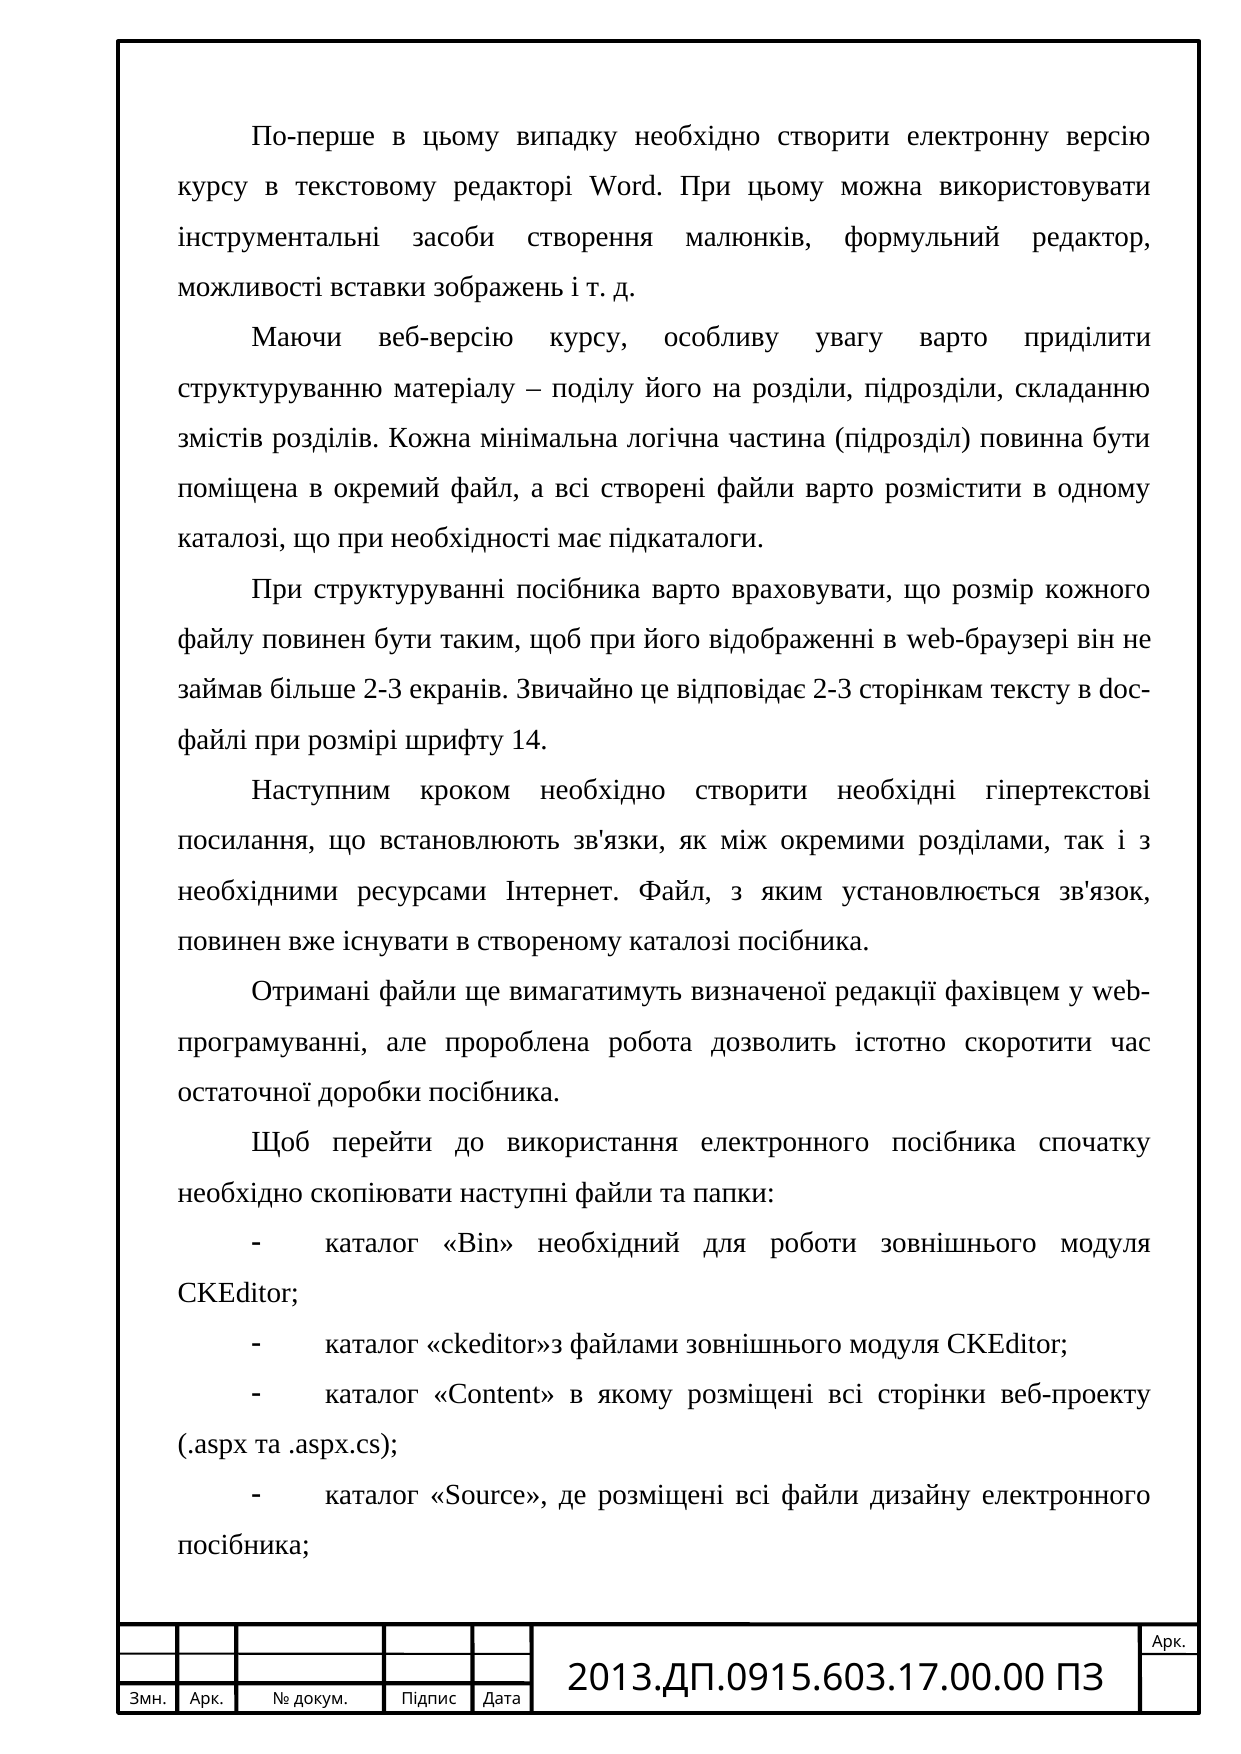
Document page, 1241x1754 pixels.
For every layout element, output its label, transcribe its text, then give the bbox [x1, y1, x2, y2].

text Наступним кроком необхідно створити необхідні гіпертекстові посилання, що встановлюють зв'язки, як між окремими розділами, так і з необхідними ресурсами Інтернет. Файл, з яким установлюється зв'язок, повинен вже існувати в створеному каталозі посібника. [177, 772, 1152, 957]
text По-перше в цьому випадку необхідно створити електронну версію курсу в текстовому редакторі Word. При цьому можна використовувати інструментальні засоби створення малюнків, формульний редактор, можливості вставки зображень і т. д. [177, 118, 1152, 303]
list каталог «Content» в якому розміщені всі сторінки веб-проекту (.aspx та .aspx.cs); [177, 1376, 1152, 1460]
text Отримані файли ще вимагатимуть визначеної редакції фахівцем у web-програмуванні, але пророблена робота дозволить істотно скоротити час остаточної доробки посібника. [177, 973, 1152, 1108]
list каталог «Source», де розміщені всі файли дизайну електронного посібника; [177, 1477, 1152, 1561]
list каталог «ckeditor»з файлами зовнішнього модуля CKEditor; [177, 1326, 1152, 1359]
text Щоб перейти до використання електронного посібника спочатку необхідно скопіювати наступні файли та папки: [177, 1124, 1152, 1208]
list каталог «Bin» необхідний для роботи зовнішнього модуля CKEditor; [177, 1225, 1152, 1309]
text Маючи веб-версію курсу, особливу увагу варто приділити структуруванню матеріалу – поділу його на розділи, підрозділи, складанню змістів розділів. Кожна мінімальна логічна частина (підрозділ) повинна бути поміщена в окремий файл, а всі створені файли варто розмістити в одному каталозі, що при необхідності має підкаталоги. [177, 319, 1152, 554]
text При структуруванні посібника варто враховувати, що розмір кожного файлу повинен бути таким, щоб при його відображенні в web-браузері він не займав більше 2-3 екранів. Звичайно це відповідає 2-3 сторінкам тексту в doc-файлі при розмірі шрифту 14. [177, 571, 1152, 755]
